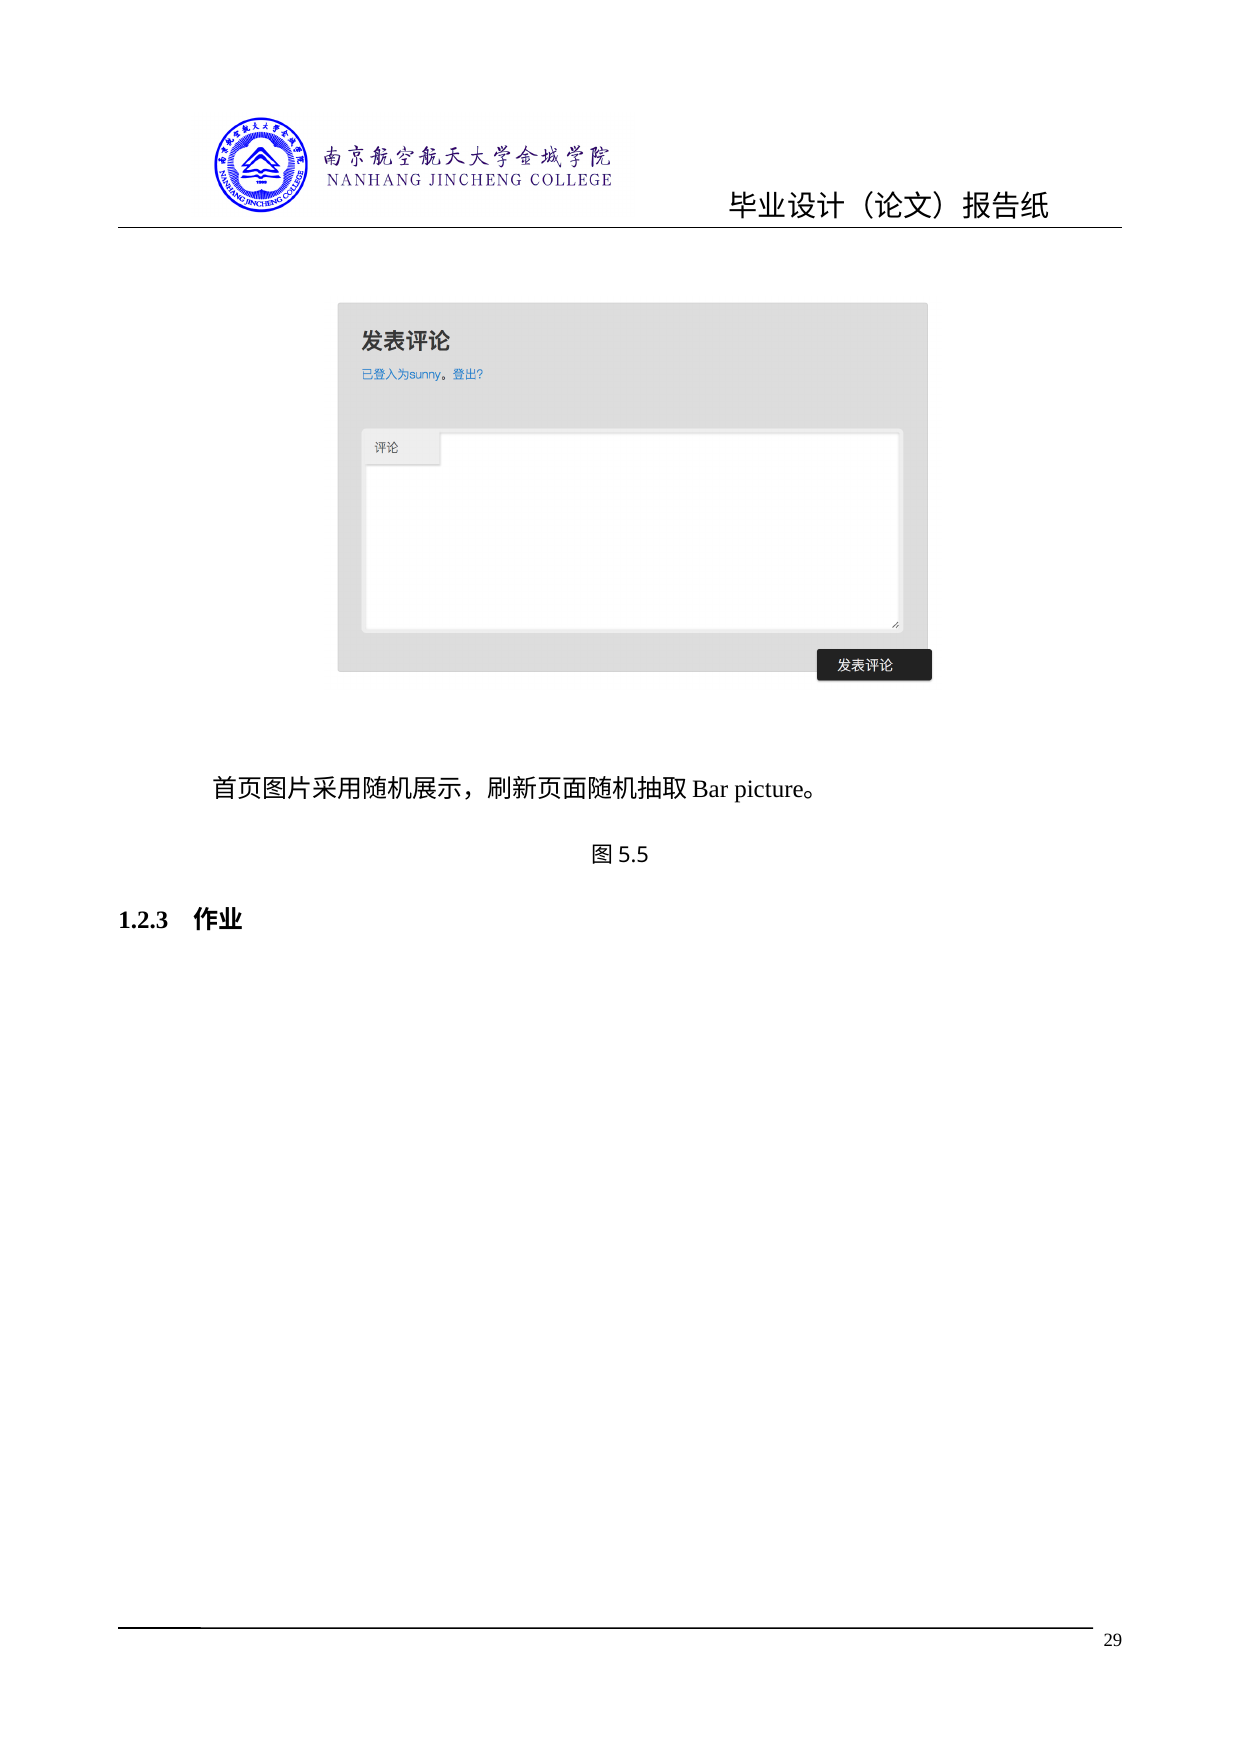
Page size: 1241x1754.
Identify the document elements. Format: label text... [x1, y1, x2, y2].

text 图5.5 [118, 837, 1122, 869]
list 作业 [118, 885, 1122, 950]
picture [191, 112, 635, 217]
picture [324, 296, 943, 690]
